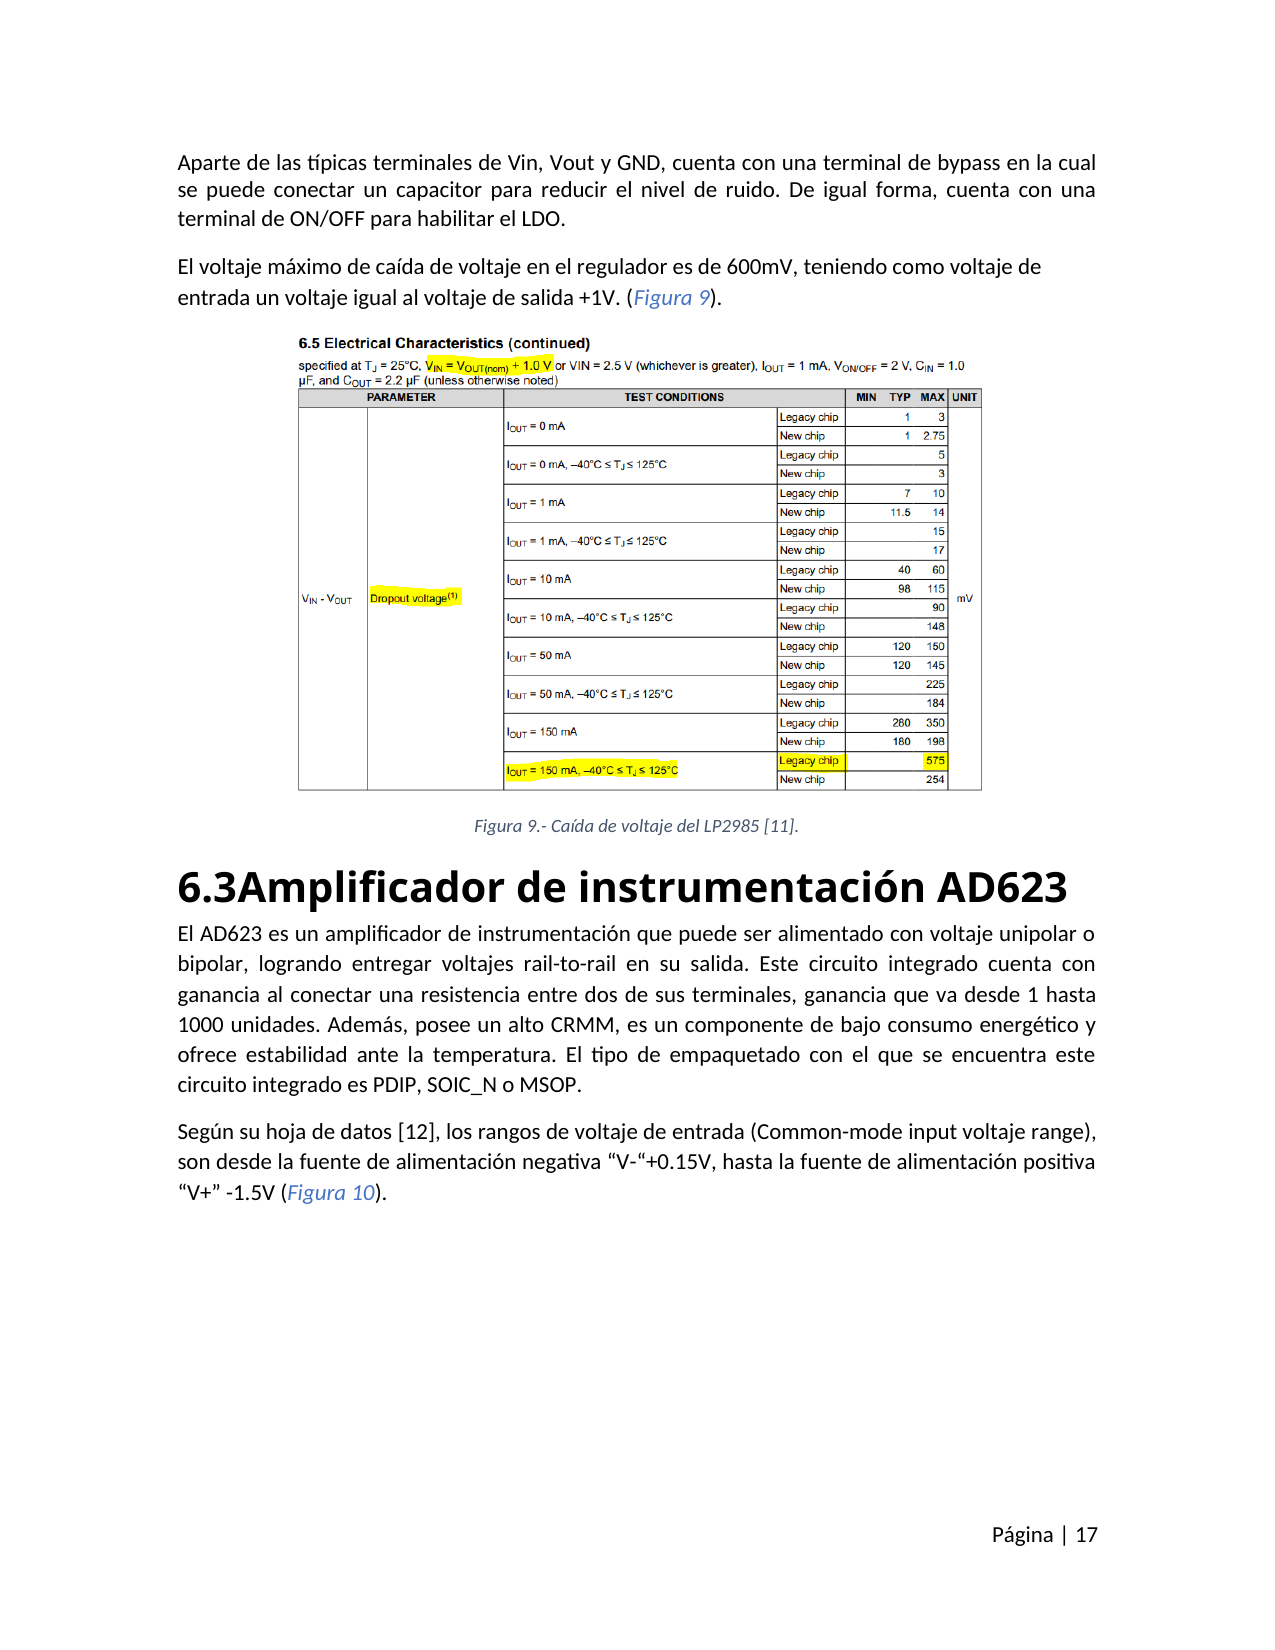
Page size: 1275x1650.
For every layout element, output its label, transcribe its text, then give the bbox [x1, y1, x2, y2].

text Según su hoja de datos , los rangos de voltaje de entrada (Common-mode input voltaje range), son desde la fuente de alimentación negativa “V-“+0.15V, hasta la fuente de alimentación positiva “V+” -1.5V (Figura 10). [177, 1117, 1098, 1206]
text El voltaje máximo de caída de voltaje en el regulador es de 600mV, teniendo como voltaje de entrada un voltaje igual al voltaje de salida +1V. (Figura 9). [177, 252, 1098, 311]
picture [289, 329, 985, 794]
subtitle Amplificador de instrumentación AD623 [177, 858, 1098, 915]
text Figura .- Caída de voltaje del LP2985 . [177, 814, 1098, 837]
text Aparte de las típicas terminales de Vin, Vout y GND, cuenta con una terminal de bypass en la cual se puede conectar un capacitor para reducir el nivel de ruido. De igual forma, cuenta con una terminal de ON/OFF para habilitar el LDO. [177, 148, 1098, 232]
text El AD623 es un amplificador de instrumentación que puede ser alimentado con voltaje unipolar o bipolar, logrando entregar voltajes rail-to-rail en su salida. Este circuito integrado cuenta con ganancia al conectar una resistencia entre dos de sus terminales, ganancia que va desde 1 hasta 1000 unidades. Además, posee un alto CRMM, es un componente de bajo consumo energético y ofrece estabilidad ante la temperatura. El tipo de empaquetado con el que se encuentra este circuito integrado es PDIP, SOIC_N o MSOP. [177, 919, 1098, 1098]
